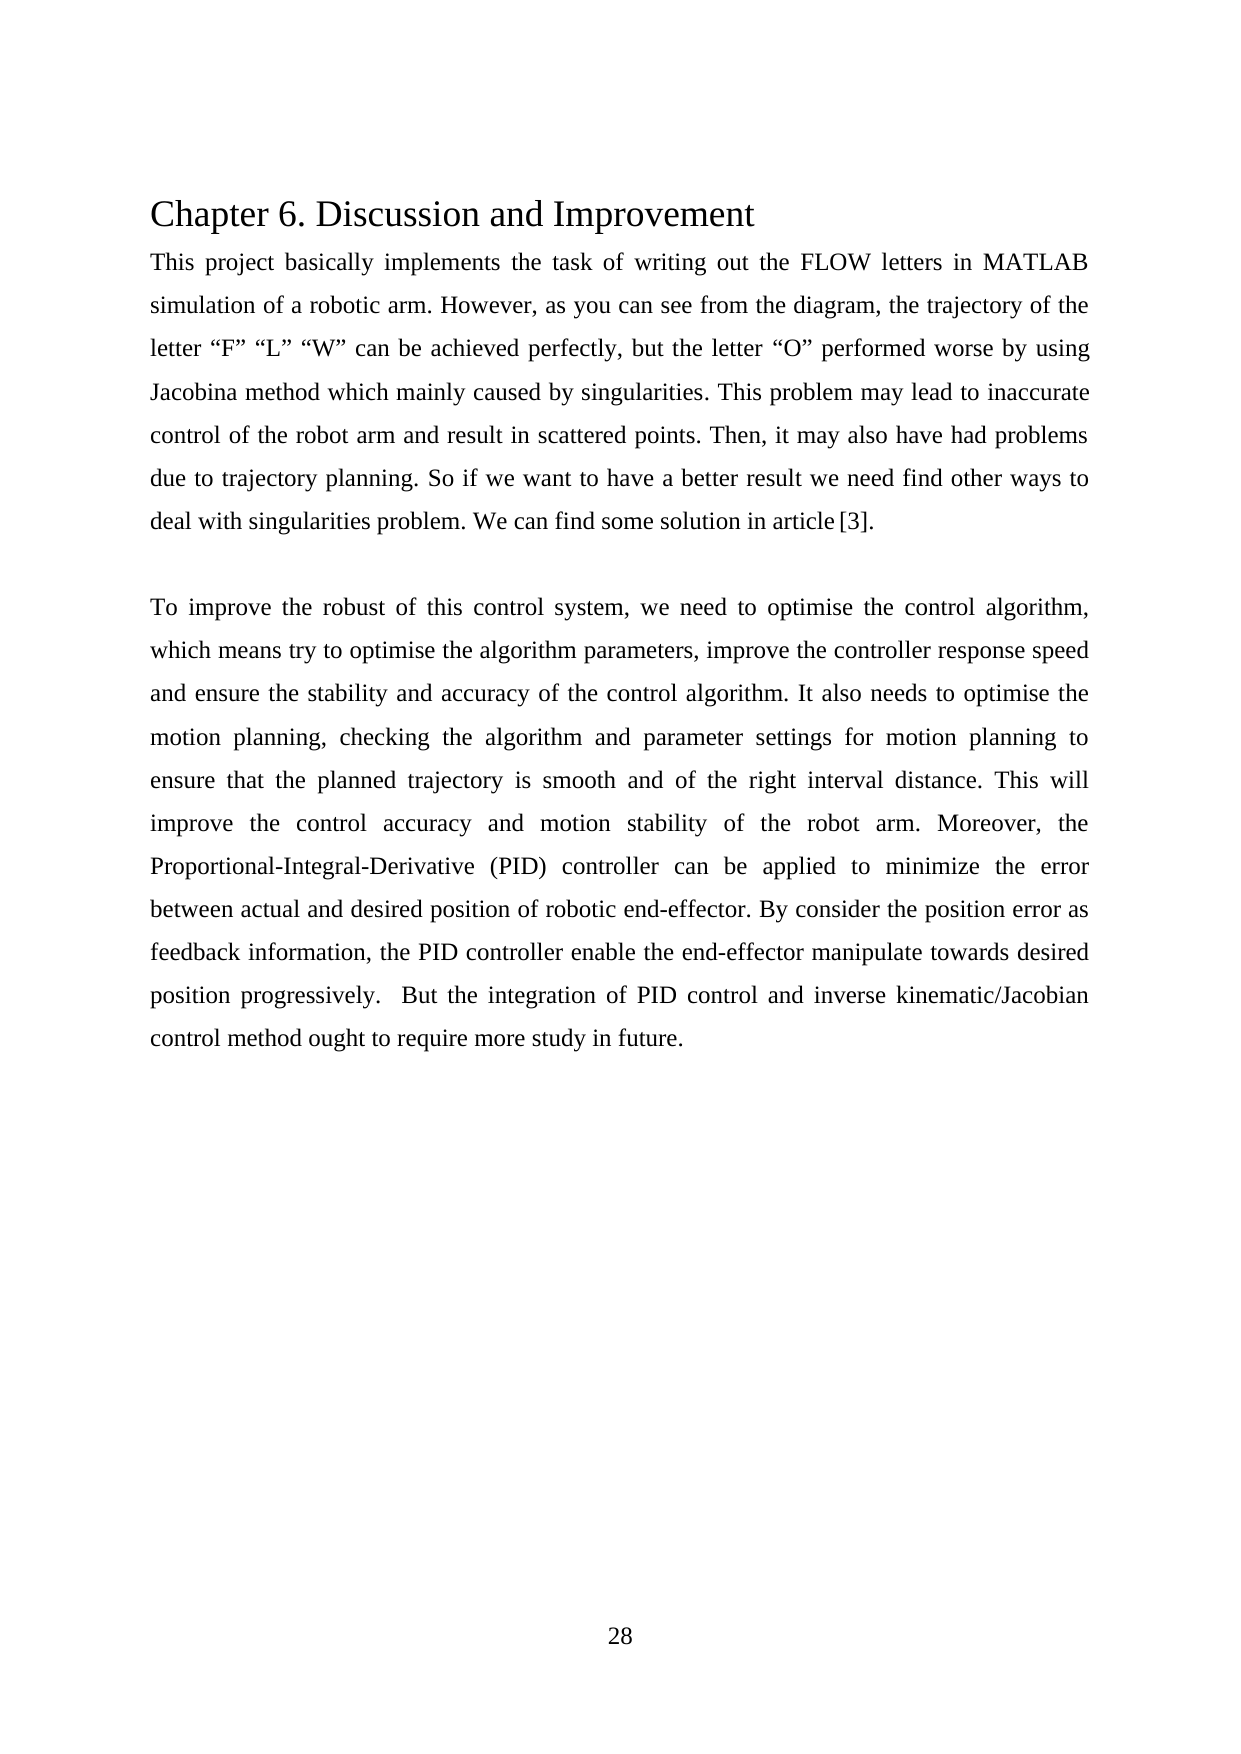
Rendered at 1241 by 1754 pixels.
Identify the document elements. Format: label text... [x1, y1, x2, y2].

text This project basically implements the task of writing out the FLOW letters in MATLAB simulation of a robotic arm. However, as you can see from the diagram, the trajectory of the letter “F” “L” “W” can be achieved perfectly, but the letter “O” performed worse by using Jacobina method which mainly caused by singularities. This problem may lead to inaccurate control of the robot arm and result in scattered points. Then, it may also have had problems due to trajectory planning. So if we want to have a better result we need find other ways to deal with singularities problem. We can find some solution in article [3]. [150, 247, 1090, 535]
text To improve the robust of this control system, we need to optimise the control algorithm, which means try to optimise the algorithm parameters, improve the controller response speed and ensure the stability and accuracy of the control algorithm. It also needs to optimise the motion planning, checking the algorithm and parameter settings for motion planning to ensure that the planned trajectory is smooth and of the right interval distance. This will improve the control accuracy and motion stability of the robot arm. Moreover, the Proportional-Integral-Derivative (PID) controller can be applied to minimize the error between actual and desired position of robotic end-effector. By consider the position error as feedback information, the PID controller enable the end-effector manipulate towards desired position progressively. But the integration of PID control and inverse kinematic/Jacobian control method ought to require more study in future. [150, 592, 1090, 1052]
subtitle Chapter 6. Discussion and Improvement [150, 192, 1090, 235]
